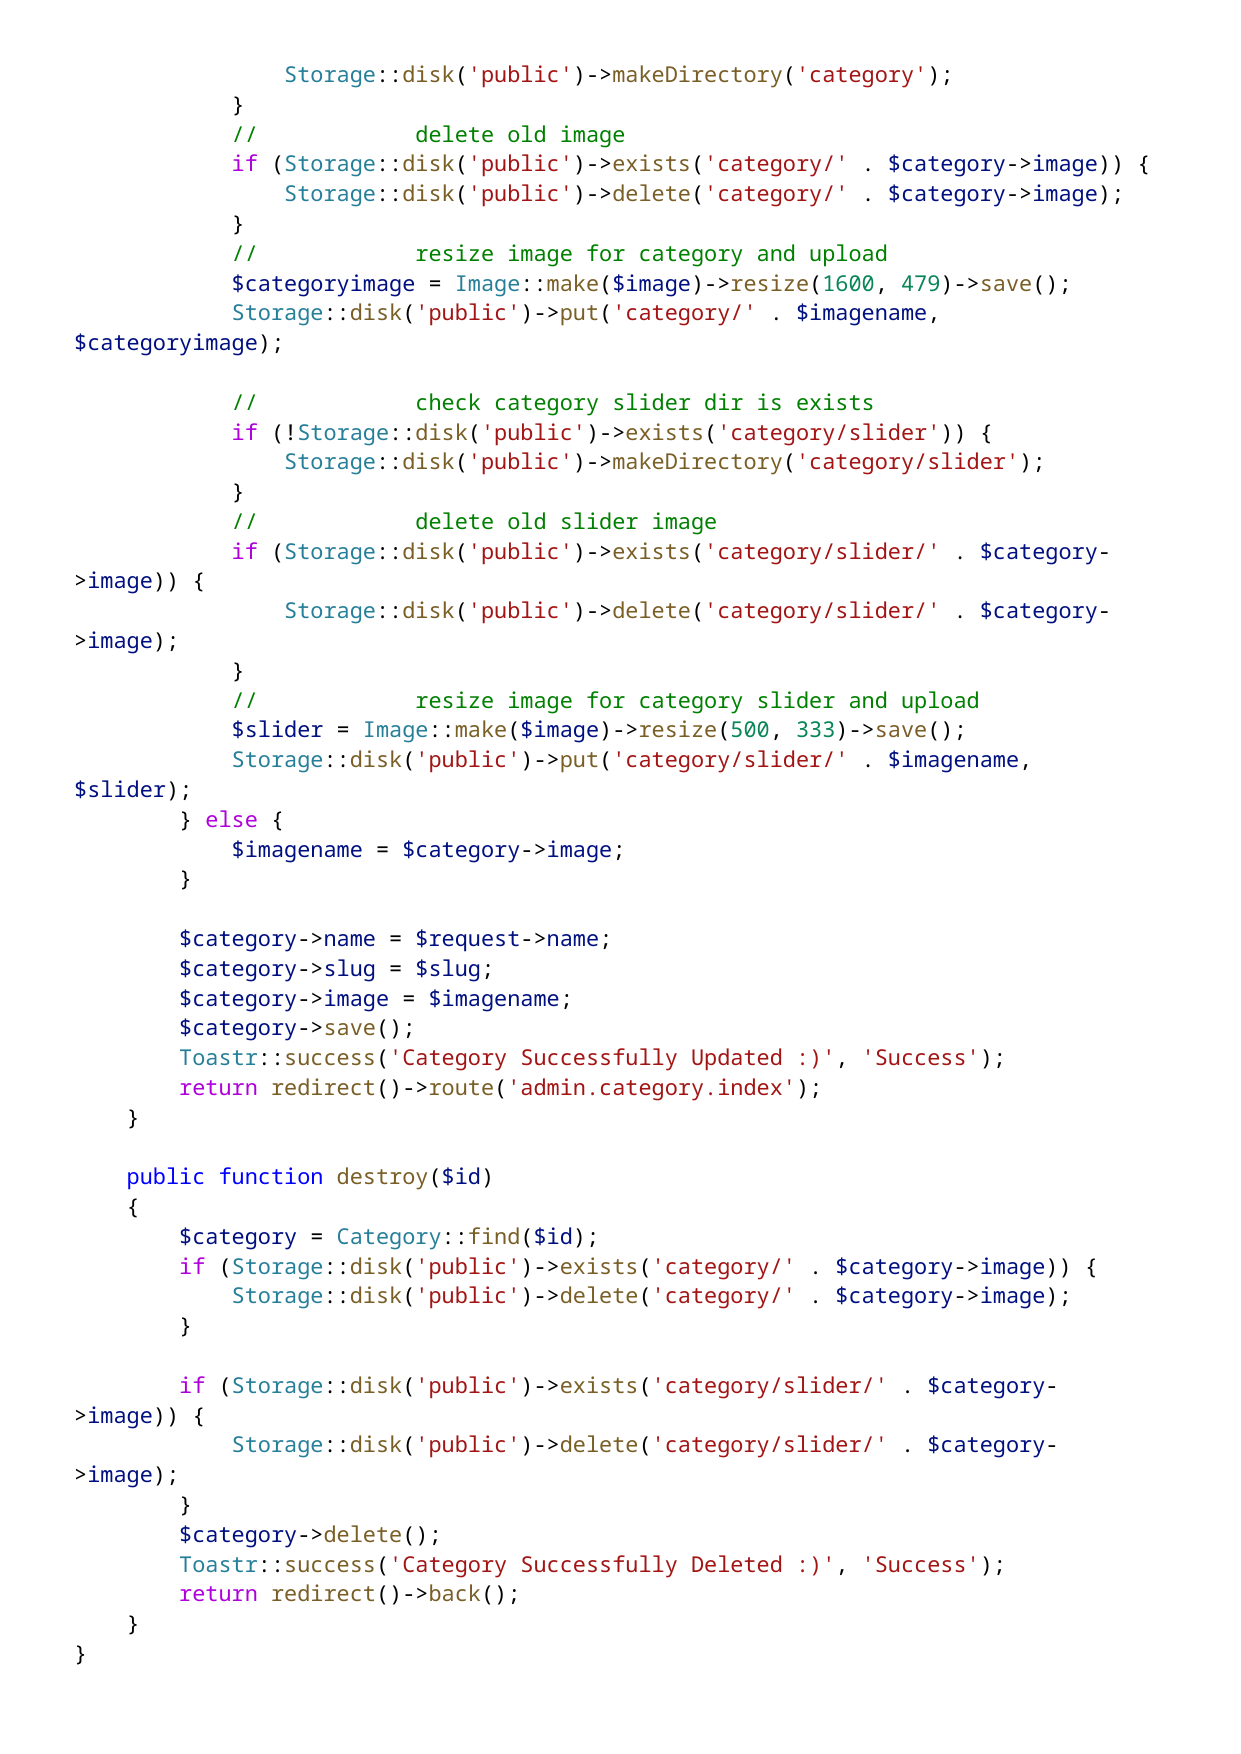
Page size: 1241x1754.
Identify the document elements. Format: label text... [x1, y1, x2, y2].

text $category = Category::find($id); [74, 1221, 1152, 1251]
text } [74, 1310, 1152, 1340]
text $slider = Image::make($image)->resize(500, 333)->save(); [74, 714, 1152, 744]
text } [74, 863, 1152, 893]
text } [74, 1608, 1152, 1638]
text } [74, 208, 1152, 238]
text return redirect()->route('admin.category.index'); [74, 1072, 1152, 1102]
text if (Storage::disk('public')->exists('category/' . $category->image)) { [74, 148, 1152, 178]
text Storage::disk('public')->put('category/slider/' . $imagename, $slider); [74, 744, 1152, 804]
text } [74, 1102, 1152, 1132]
text $category->delete(); [74, 1519, 1152, 1549]
text } [74, 1638, 1152, 1668]
text Storage::disk('public')->delete('category/slider/' . $category->image); [74, 1429, 1152, 1489]
text } [74, 1489, 1152, 1519]
text // resize image for category and upload [74, 238, 1152, 268]
text } [74, 89, 1152, 119]
text Storage::disk('public')->delete('category/' . $category->image); [74, 1281, 1152, 1310]
text // delete old slider image [74, 506, 1152, 536]
text // resize image for category slider and upload [74, 685, 1152, 714]
text Storage::disk('public')->makeDirectory('category'); [74, 59, 1152, 89]
text if (Storage::disk('public')->exists('category/slider/' . $category->image)) { [74, 1370, 1152, 1429]
text } else { [74, 804, 1152, 834]
text $category->slug = $slug; [74, 953, 1152, 983]
text Storage::disk('public')->delete('category/' . $category->image); [74, 178, 1152, 208]
text if (Storage::disk('public')->exists('category/' . $category->image)) { [74, 1251, 1152, 1281]
text $category->image = $imagename; [74, 983, 1152, 1012]
text $category->save(); [74, 1012, 1152, 1042]
text $imagename = $category->image; [74, 834, 1152, 863]
text // delete old image [74, 119, 1152, 148]
text public function destroy($id) [74, 1161, 1152, 1191]
text { [74, 1191, 1152, 1221]
text Storage::disk('public')->makeDirectory('category/slider'); [74, 446, 1152, 476]
text Toastr::success('Category Successfully Deleted :)', 'Success'); [74, 1549, 1152, 1578]
text Storage::disk('public')->delete('category/slider/' . $category->image); [74, 595, 1152, 655]
text $category->name = $request->name; [74, 923, 1152, 953]
text $categoryimage = Image::make($image)->resize(1600, 479)->save(); [74, 268, 1152, 297]
text } [74, 476, 1152, 506]
text // check category slider dir is exists [74, 387, 1152, 417]
text Storage::disk('public')->put('category/' . $imagename, $categoryimage); [74, 297, 1152, 357]
text return redirect()->back(); [74, 1578, 1152, 1608]
text if (!Storage::disk('public')->exists('category/slider')) { [74, 417, 1152, 446]
text Toastr::success('Category Successfully Updated :)', 'Success'); [74, 1042, 1152, 1072]
text if (Storage::disk('public')->exists('category/slider/' . $category->image)) { [74, 536, 1152, 595]
text } [74, 655, 1152, 685]
